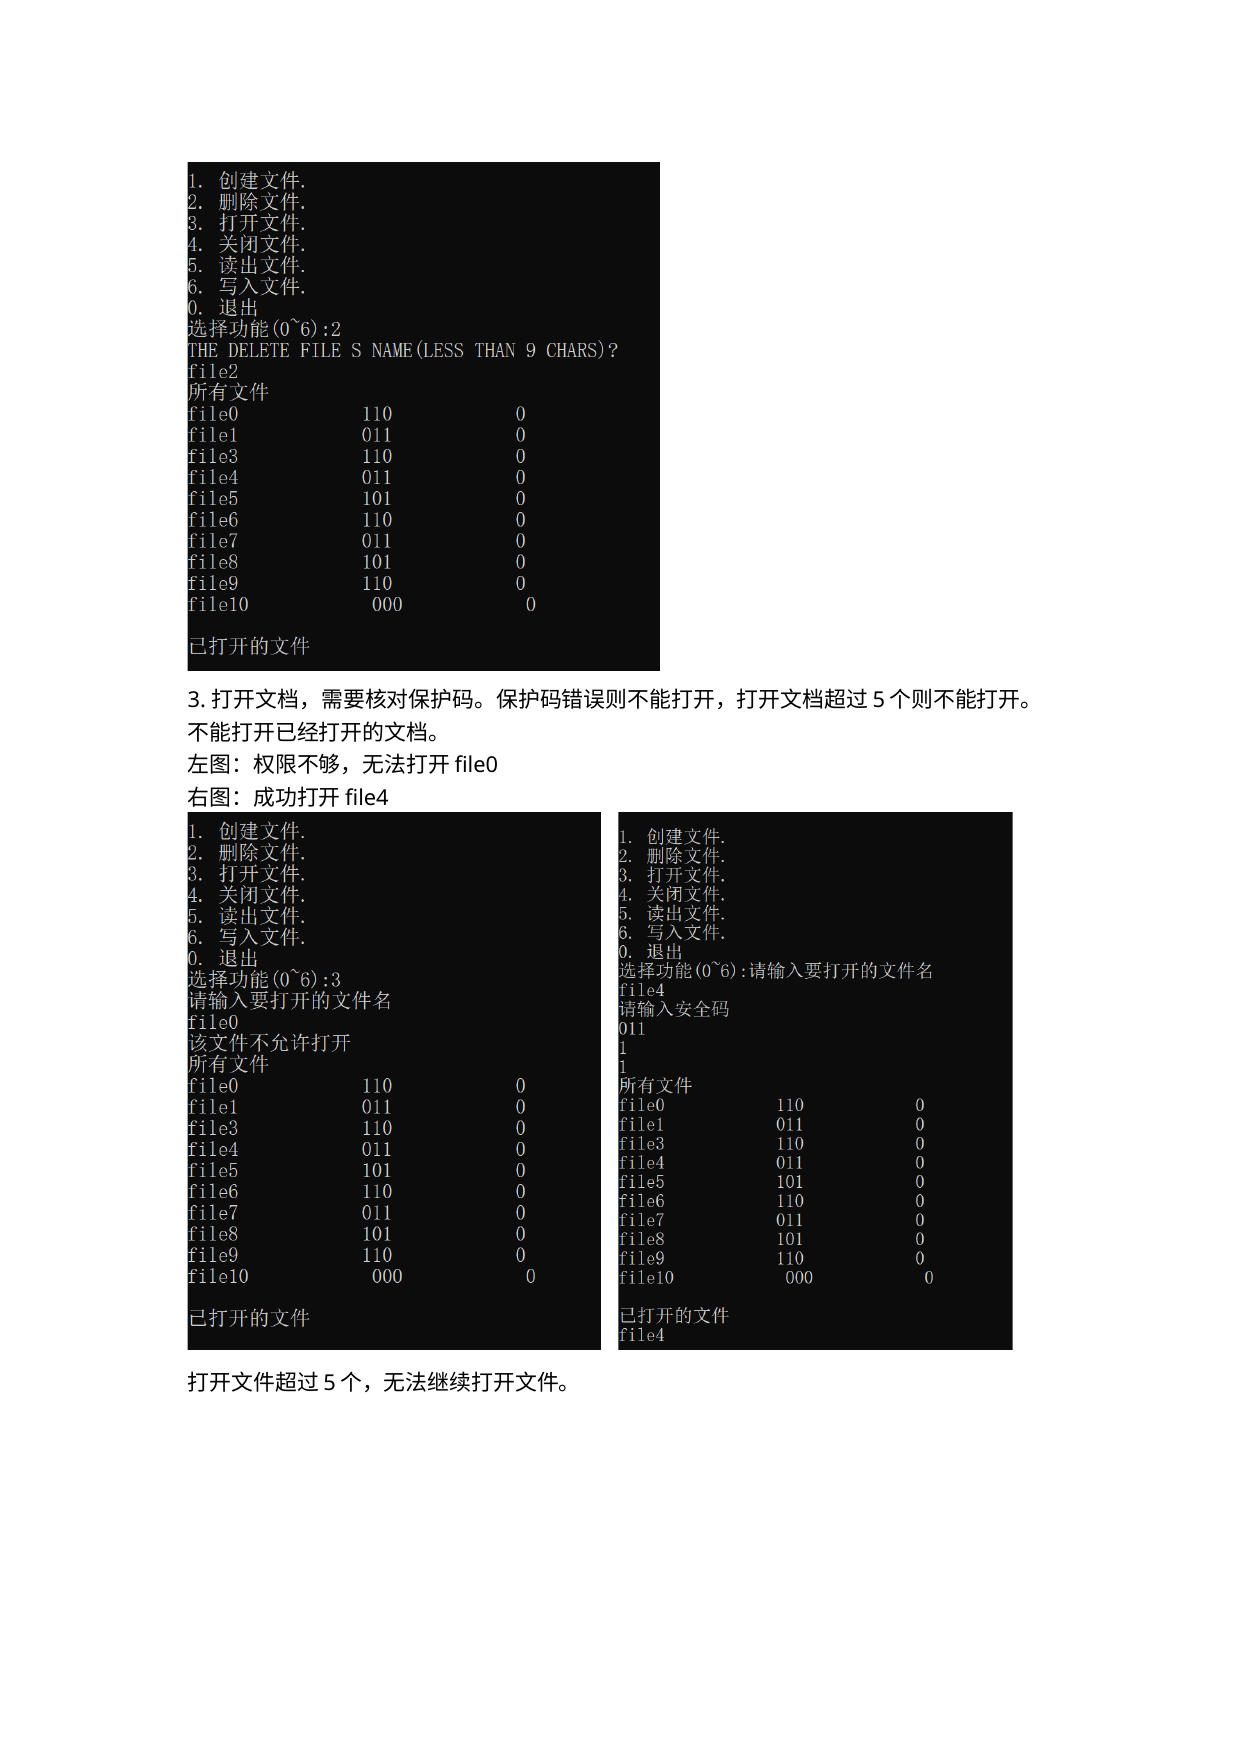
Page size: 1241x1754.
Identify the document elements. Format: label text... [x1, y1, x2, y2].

text 右图：成功打开file4 [187, 779, 1053, 812]
picture [187, 812, 601, 1350]
text 左图：权限不够，无法打开file0 [187, 747, 1053, 779]
text 打开文件超过5个，无法继续打开文件。 [187, 1364, 1053, 1397]
picture [187, 162, 660, 671]
picture [618, 812, 1013, 1350]
text 3. 打开文档，需要核对保护码。保护码错误则不能打开，打开文档超过5个则不能打开。不能打开已经打开的文档。 [187, 682, 1053, 747]
